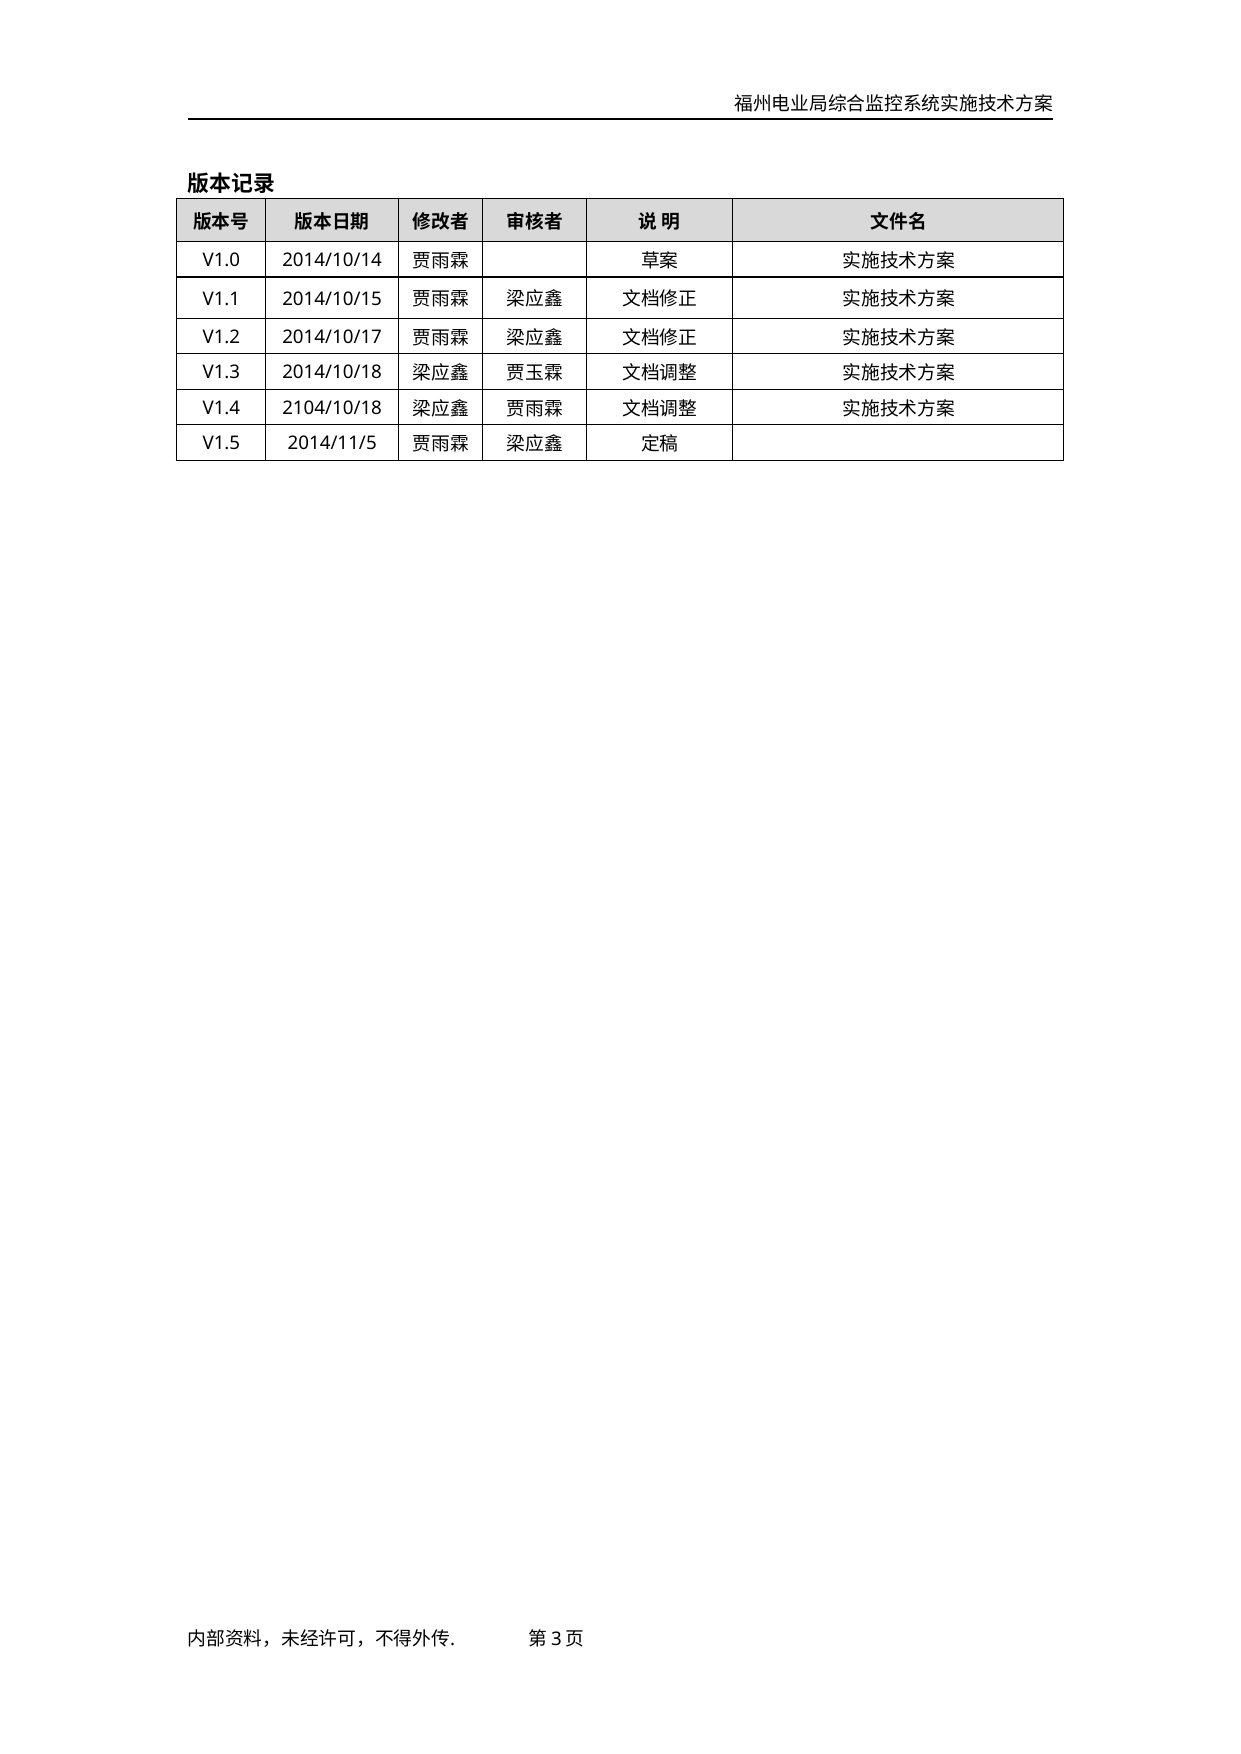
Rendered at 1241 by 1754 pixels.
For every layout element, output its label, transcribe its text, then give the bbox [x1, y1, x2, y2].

table_header 版本号 [177, 199, 265, 241]
table_cell [733, 425, 1063, 459]
table_cell 贾玉霖 [483, 354, 586, 389]
table_header 审核者 [483, 199, 586, 241]
table_cell 2014/10/17 [266, 319, 398, 353]
table_header 修改者 [399, 199, 482, 241]
table_cell 梁应鑫 [483, 319, 586, 353]
table_cell 贾雨霖 [483, 390, 586, 424]
table_cell V1.1 [177, 278, 265, 318]
table_cell 文档修正 [587, 319, 732, 353]
table_cell 梁应鑫 [483, 278, 586, 318]
table_cell 贾雨霖 [399, 425, 482, 459]
table_cell V1.3 [177, 354, 265, 389]
table_header 说 明 [587, 199, 732, 241]
table_cell 实施技术方案 [733, 354, 1063, 389]
table_cell [483, 242, 586, 276]
table_cell 2014/10/15 [266, 278, 398, 318]
table_cell 定稿 [587, 425, 732, 459]
table_header 版本日期 [266, 199, 398, 241]
table_cell 草案 [587, 242, 732, 276]
table_header 文件名 [733, 199, 1063, 241]
table_cell 贾雨霖 [399, 278, 482, 318]
text 版本记录 [187, 165, 1053, 198]
table_cell 文档调整 [587, 354, 732, 389]
table_cell 2014/10/18 [266, 354, 398, 389]
table_cell 实施技术方案 [733, 278, 1063, 318]
table_cell 梁应鑫 [399, 354, 482, 389]
table_cell V1.2 [177, 319, 265, 353]
table_cell 实施技术方案 [733, 242, 1063, 276]
table_cell 梁应鑫 [483, 425, 586, 459]
table_cell 实施技术方案 [733, 390, 1063, 424]
table_cell 实施技术方案 [733, 319, 1063, 353]
table_cell 2104/10/18 [266, 390, 398, 424]
table_cell 文档调整 [587, 390, 732, 424]
table_cell V1.4 [177, 390, 265, 424]
table_cell 梁应鑫 [399, 390, 482, 424]
table_cell 2014/10/14 [266, 242, 398, 276]
table_cell 贾雨霖 [399, 242, 482, 276]
table_cell V1.0 [177, 242, 265, 276]
table_cell 文档修正 [587, 278, 732, 318]
table_cell 2014/11/5 [266, 425, 398, 459]
table_cell V1.5 [177, 425, 265, 459]
table_cell 贾雨霖 [399, 319, 482, 353]
